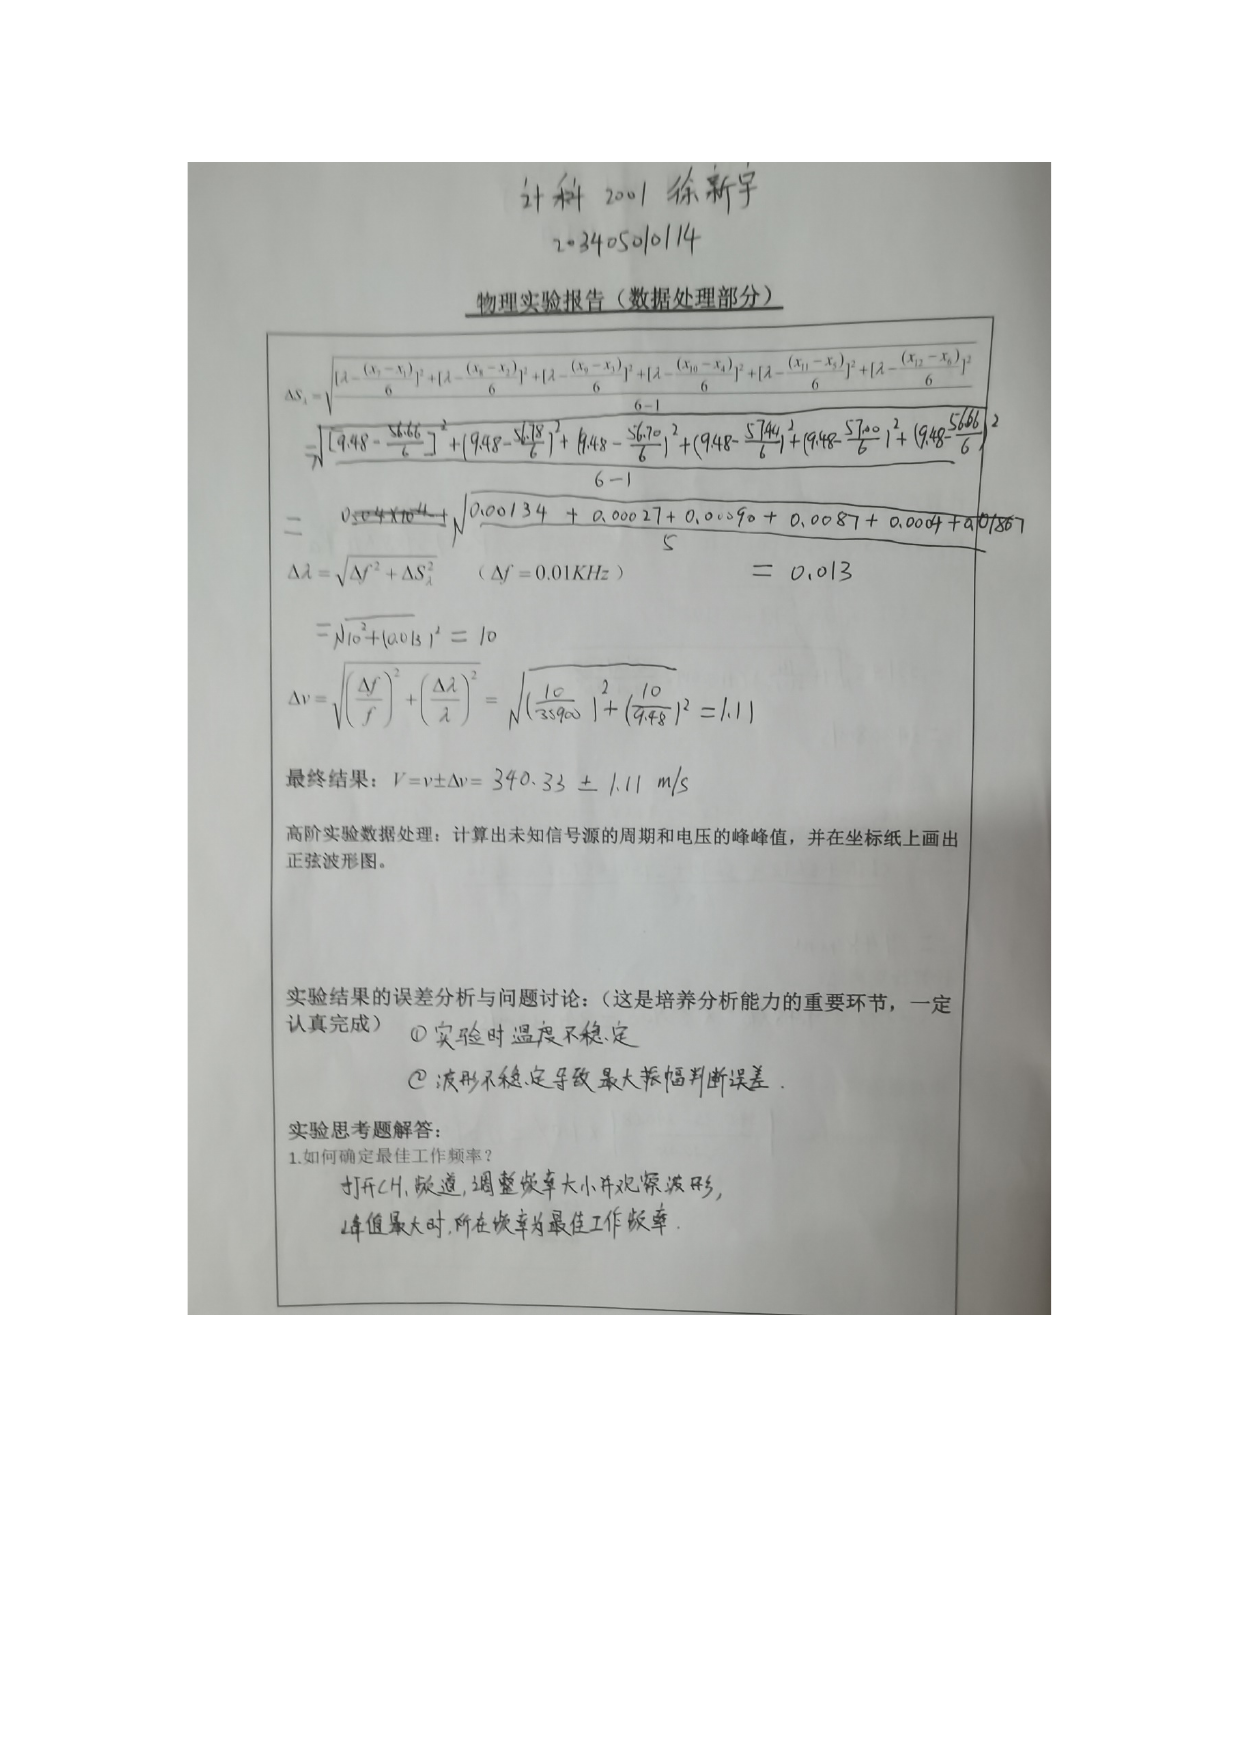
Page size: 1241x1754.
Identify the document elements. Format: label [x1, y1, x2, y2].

picture [187, 162, 1052, 1315]
